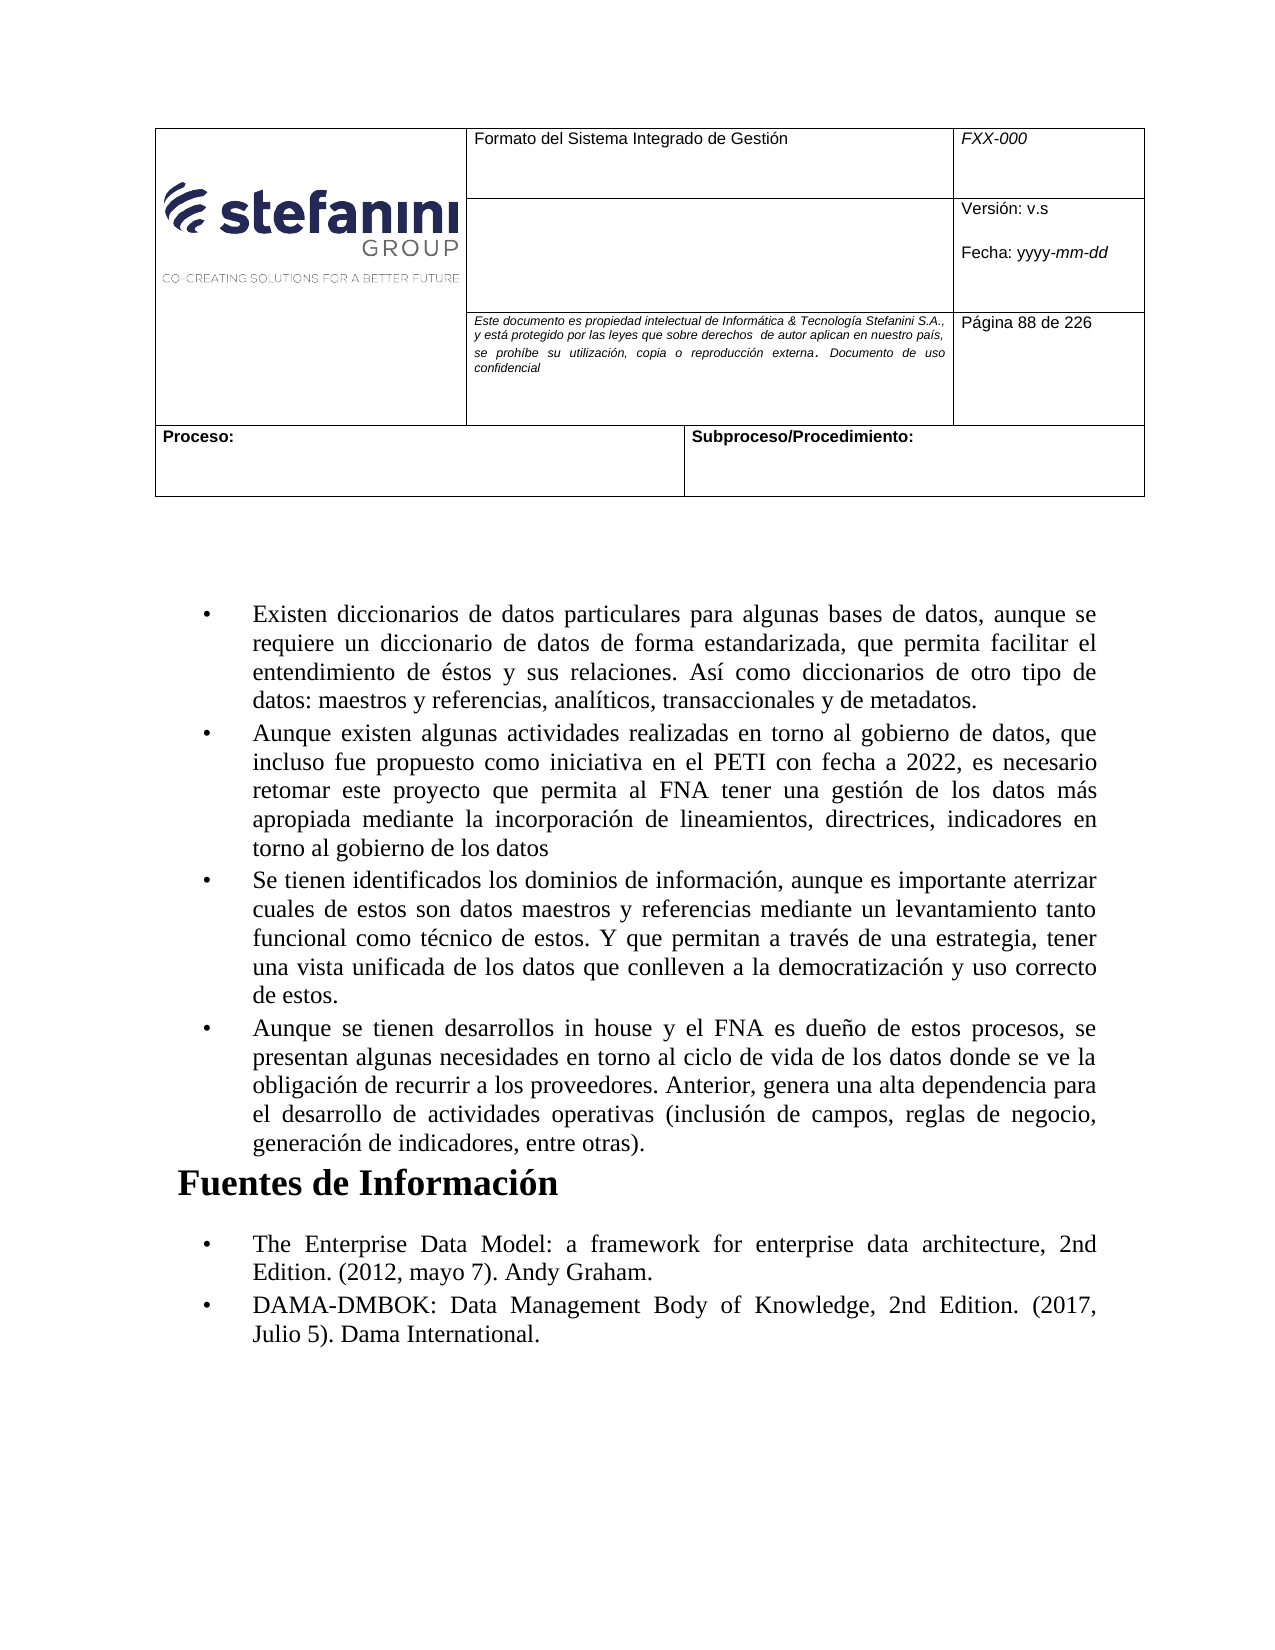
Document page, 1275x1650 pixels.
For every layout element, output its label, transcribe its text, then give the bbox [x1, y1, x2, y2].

list Aunque se tienen desarrollos in house y el FNA es dueño de estos procesos, se presentan algunas necesidades en torno al ciclo de vida de los datos donde se ve la obligación de recurrir a los proveedores. Anterior, genera una alta dependencia para el desarrollo de actividades operativas (inclusión de campos, reglas de negocio, generación de indicadores, entre otras). [202, 1013, 1098, 1157]
subtitle Fuentes de Información [177, 1161, 1098, 1204]
list Se tienen identificados los dominios de información, aunque es importante aterrizar cuales de estos son datos maestros y referencias mediante un levantamiento tanto funcional como técnico de estos. Y que permitan a través de una estrategia, tener una vista unificada de los datos que conlleven a la democratización y uso correcto de estos. [202, 866, 1098, 1009]
list DAMA-DMBOK: Data Management Body of Knowledge, 2nd Edition. (2017, Julio 5). Dama International. [202, 1290, 1098, 1347]
list Aunque existen algunas actividades realizadas en torno al gobierno de datos, que incluso fue propuesto como iniciativa en el PETI con fecha a 2022, es necesario retomar este proyecto que permita al FNA tener una gestión de los datos más apropiada mediante la incorporación de lineamientos, directrices, indicadores en torno al gobierno de los datos [202, 718, 1098, 862]
list The Enterprise Data Model: a framework for enterprise data architecture, 2nd Edition. (2012, mayo 7). Andy Graham. [202, 1229, 1098, 1286]
picture [162, 182, 460, 286]
list Existen diccionarios de datos particulares para algunas bases de datos, aunque se requiere un diccionario de datos de forma estandarizada, que permita facilitar el entendimiento de éstos y sus relaciones. Así como diccionarios de otro tipo de datos: maestros y referencias, analíticos, transaccionales y de metadatos. [202, 599, 1098, 714]
